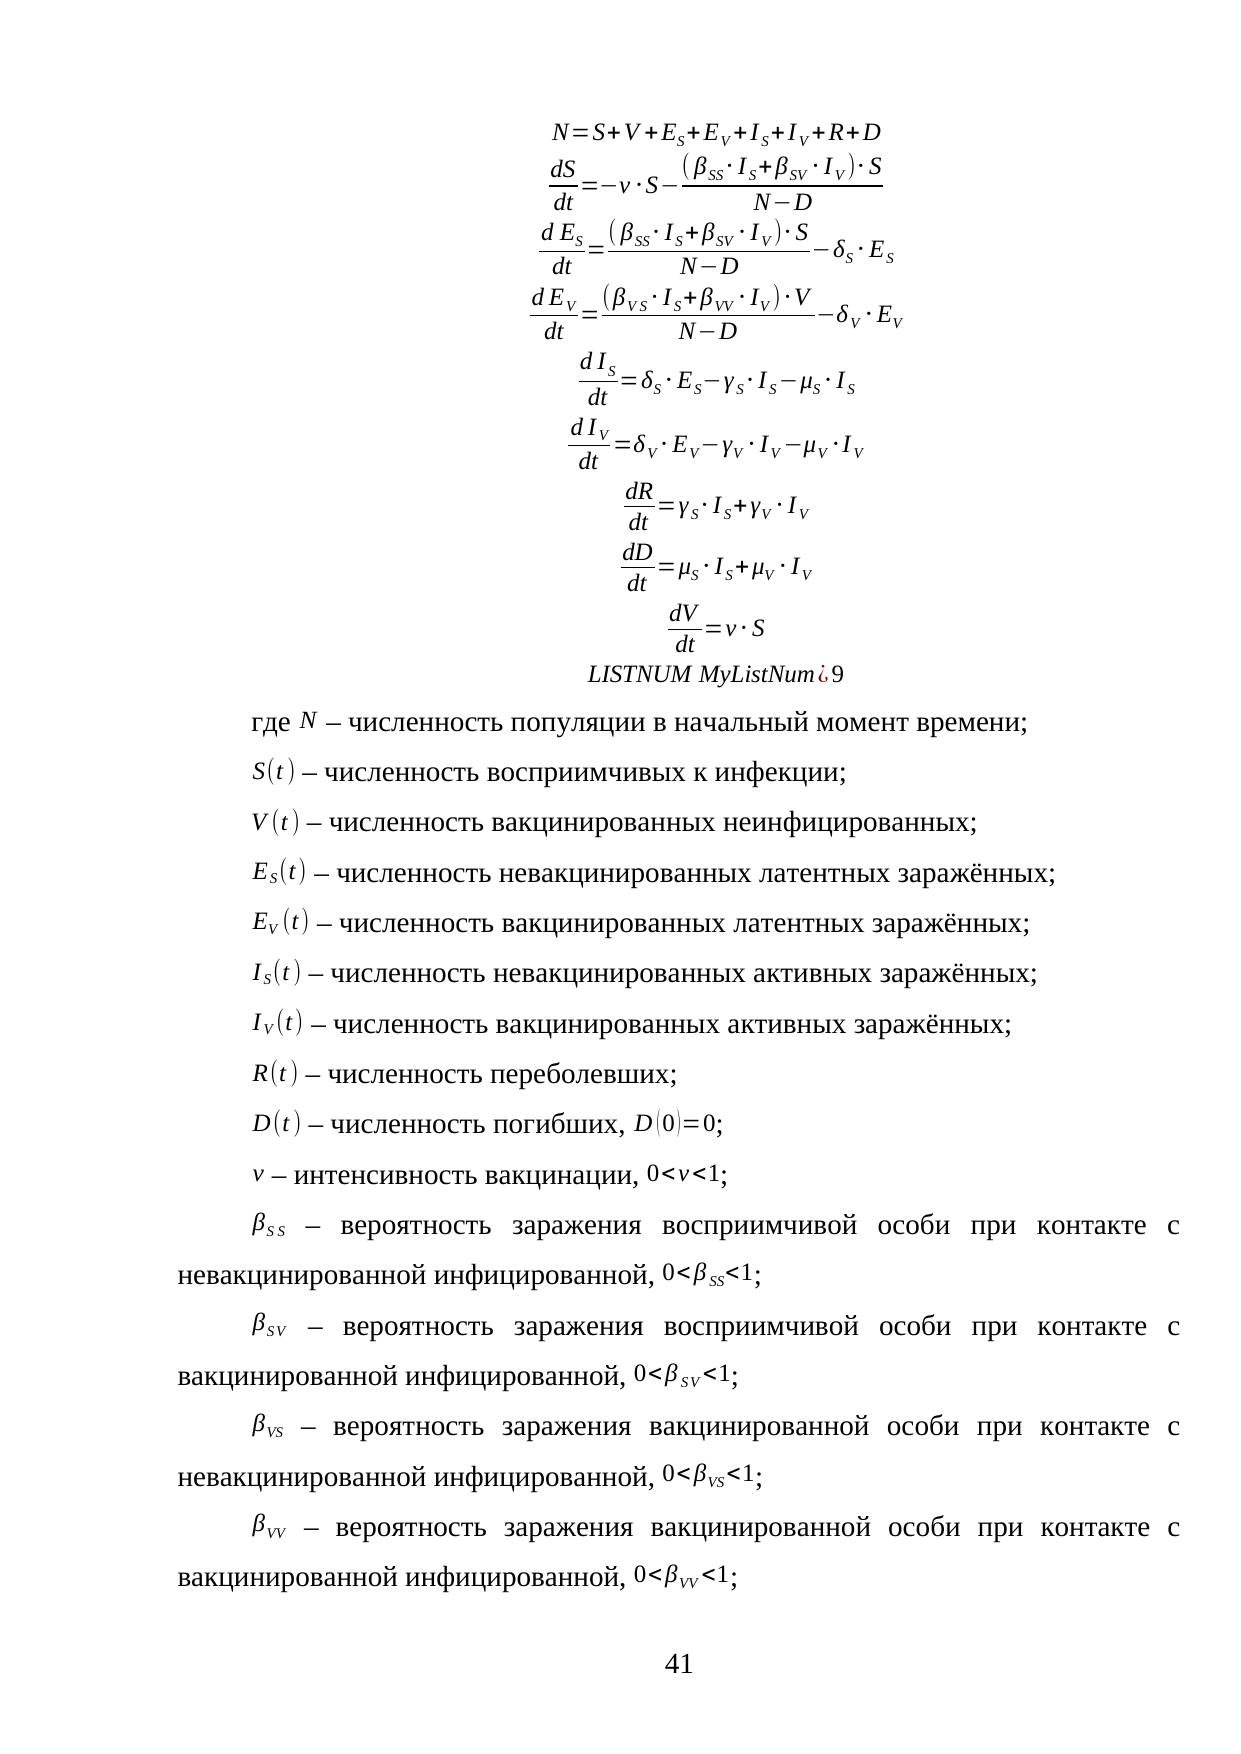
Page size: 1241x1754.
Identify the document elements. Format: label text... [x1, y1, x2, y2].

text – интенсивность вакцинации, ; [177, 1157, 1181, 1190]
text – вероятность заражения восприимчивой особи при контакте с вакцинированной инфицированной, ; [177, 1308, 1181, 1392]
text где – численность популяции в начальный момент времени; [177, 704, 1181, 737]
text – вероятность заражения вакцинированной особи при контакте с вакцинированной инфицированной, ; [177, 1509, 1181, 1593]
text – численность переболевших; [177, 1056, 1181, 1090]
text – численность вакцинированных латентных заражённых; [177, 905, 1181, 939]
text – численность невакцинированных активных заражённых; [177, 956, 1181, 989]
text – численность невакцинированных латентных заражённых; [177, 855, 1181, 888]
text – численность вакцинированных активных заражённых; [177, 1006, 1181, 1039]
text – численность вакцинированных неинфицированных; [177, 804, 1181, 838]
text – вероятность заражения вакцинированной особи при контакте с невакцинированной инфицированной, ; [177, 1408, 1181, 1492]
text – численность погибших, ; [177, 1106, 1181, 1140]
text – численность восприимчивых к инфекции; [177, 754, 1181, 788]
text – вероятность заражения восприимчивой особи при контакте с невакцинированной инфицированной, ; [177, 1207, 1181, 1291]
